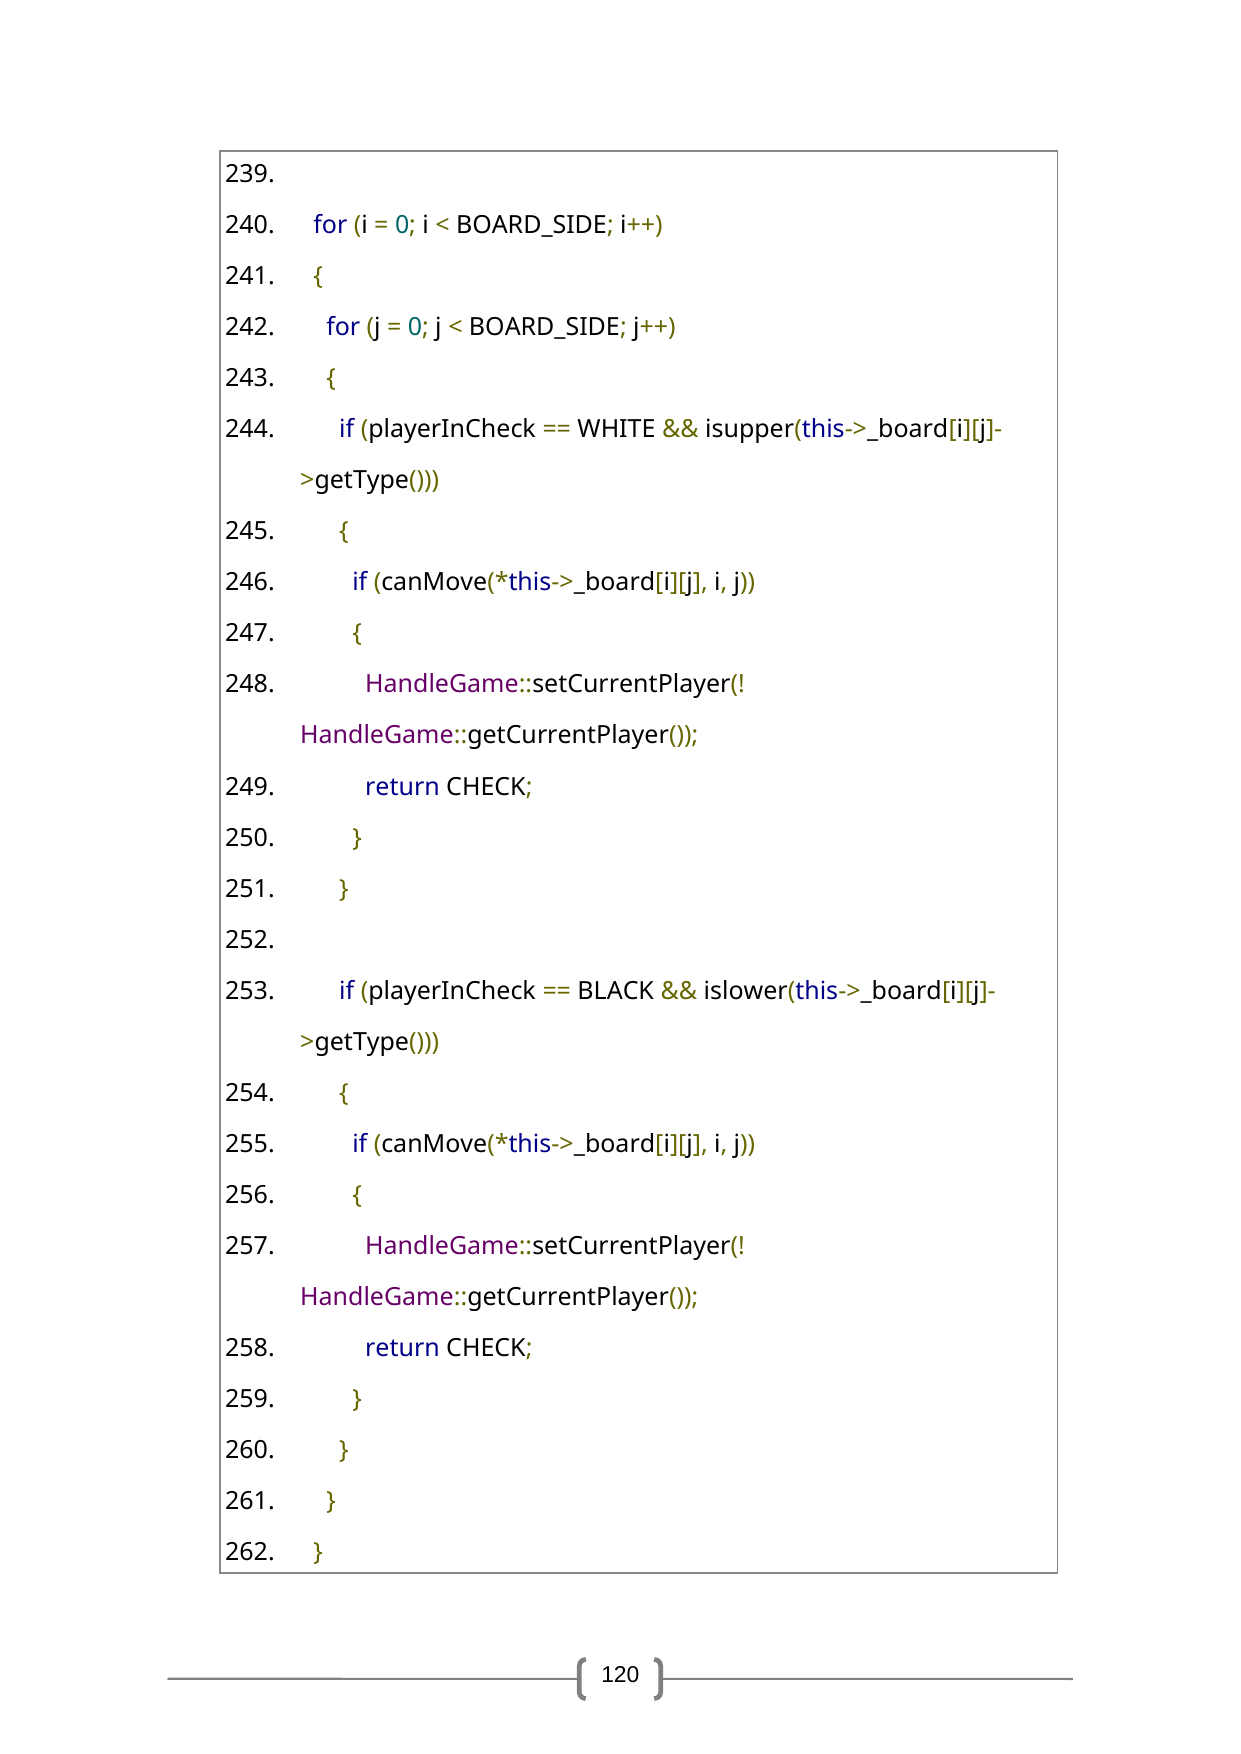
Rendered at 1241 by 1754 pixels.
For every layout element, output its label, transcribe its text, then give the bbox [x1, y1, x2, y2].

list { [221, 1069, 1057, 1108]
list { [221, 609, 1057, 649]
list } [221, 813, 1057, 853]
list { [221, 1171, 1057, 1211]
list } [221, 864, 1057, 904]
list if (canMove(*this->_board[i][j], i, j)) [221, 1120, 1057, 1159]
list if (canMove(*this->_board[i][j], i, j)) [221, 558, 1057, 598]
list for (j = 0; j < BOARD_SIDE; j++) [221, 303, 1057, 343]
list { [221, 252, 1057, 292]
list } [221, 1375, 1057, 1415]
list } [221, 1477, 1057, 1517]
list if (playerInCheck == WHITE && isupper(this->_board[i][j]->getType())) [221, 405, 1057, 496]
list for (i = 0; i < BOARD_SIDE; i++) [221, 201, 1057, 241]
list if (playerInCheck == BLACK && islower(this->_board[i][j]->getType())) [221, 967, 1057, 1057]
list return CHECK; [221, 762, 1057, 802]
list return CHECK; [221, 1324, 1057, 1364]
list HandleGame::setCurrentPlayer(!HandleGame::getCurrentPlayer()); [221, 1222, 1057, 1313]
list { [221, 354, 1057, 394]
list { [221, 507, 1057, 547]
list } [221, 1528, 1057, 1572]
list HandleGame::setCurrentPlayer(!HandleGame::getCurrentPlayer()); [221, 660, 1057, 751]
list } [221, 1426, 1057, 1466]
